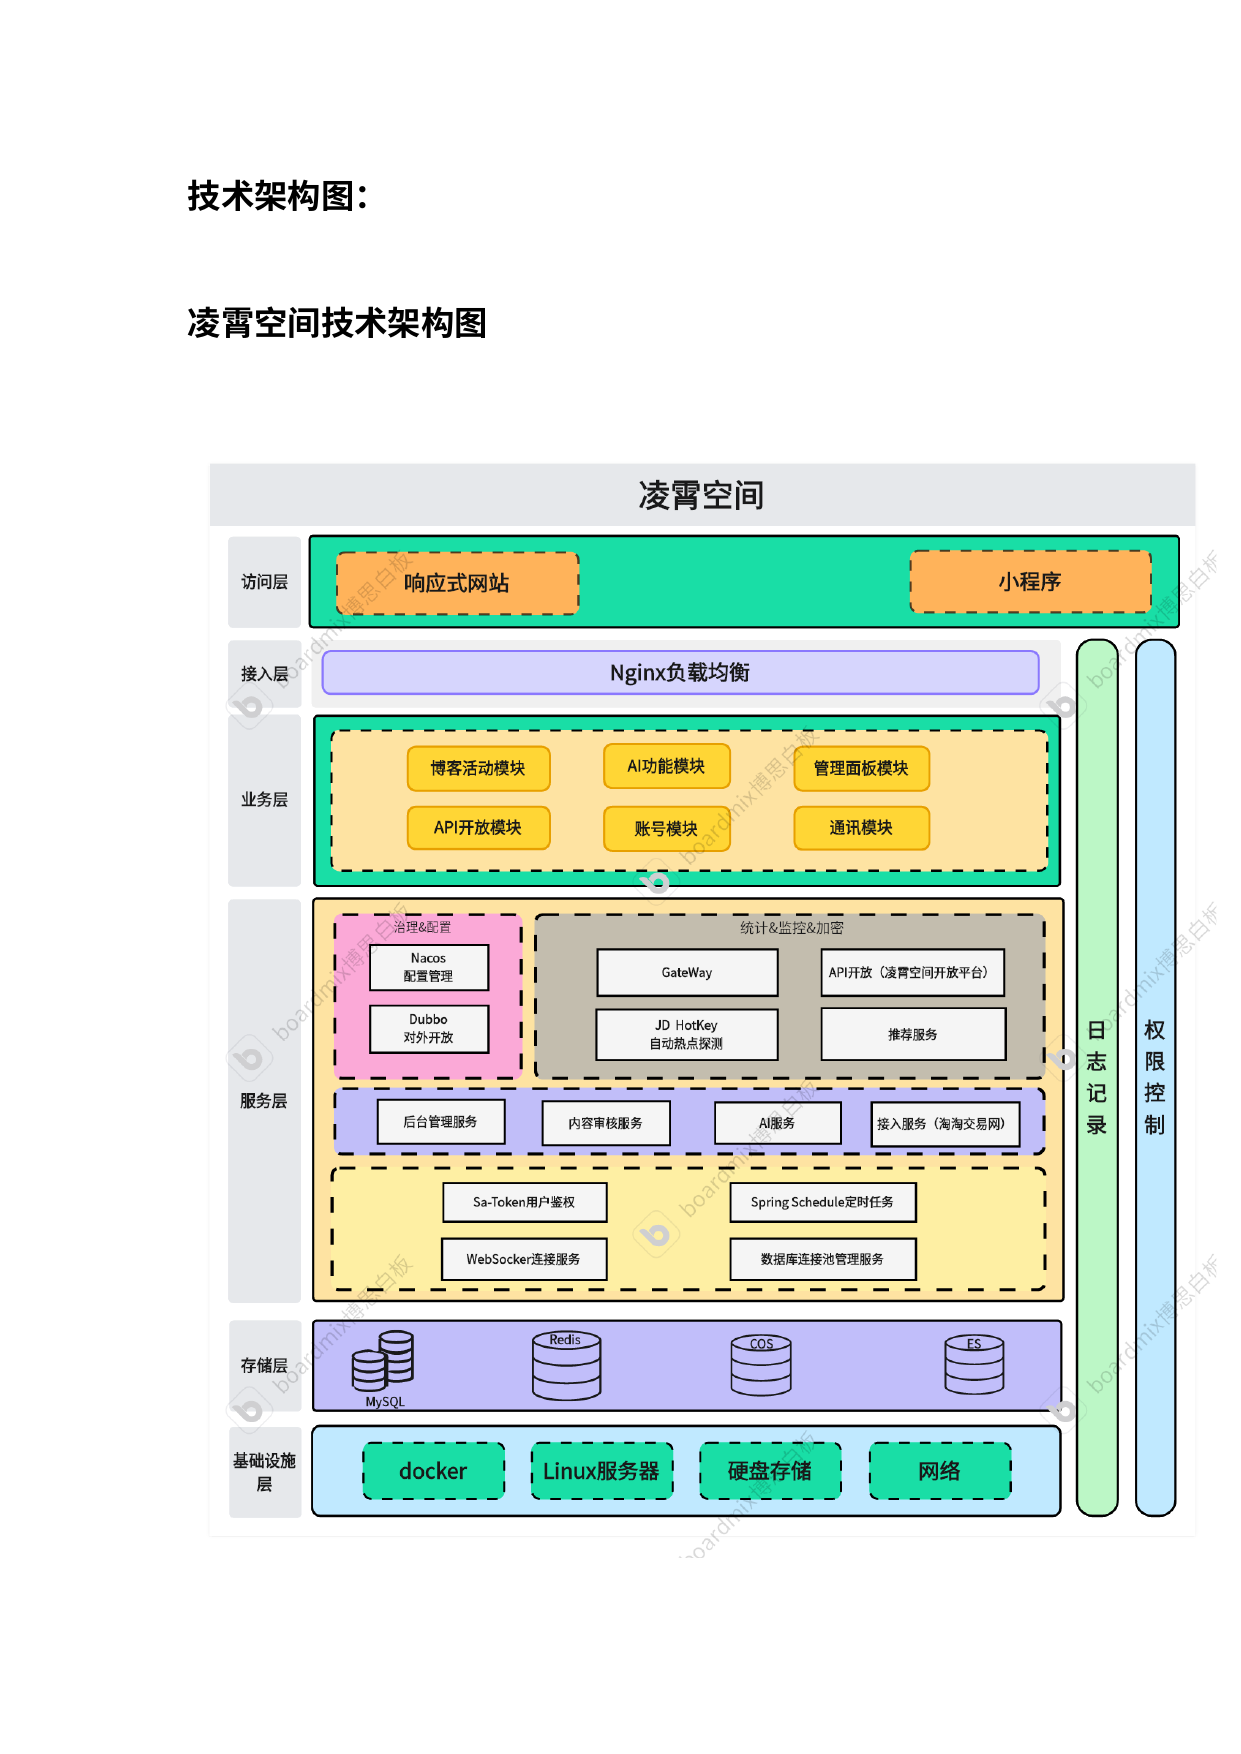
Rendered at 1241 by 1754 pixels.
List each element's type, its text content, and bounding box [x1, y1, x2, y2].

subtitle 凌霄空间技术架构图 [187, 289, 1053, 354]
subtitle 技术架构图： [187, 162, 1053, 227]
picture [187, 415, 1217, 1558]
